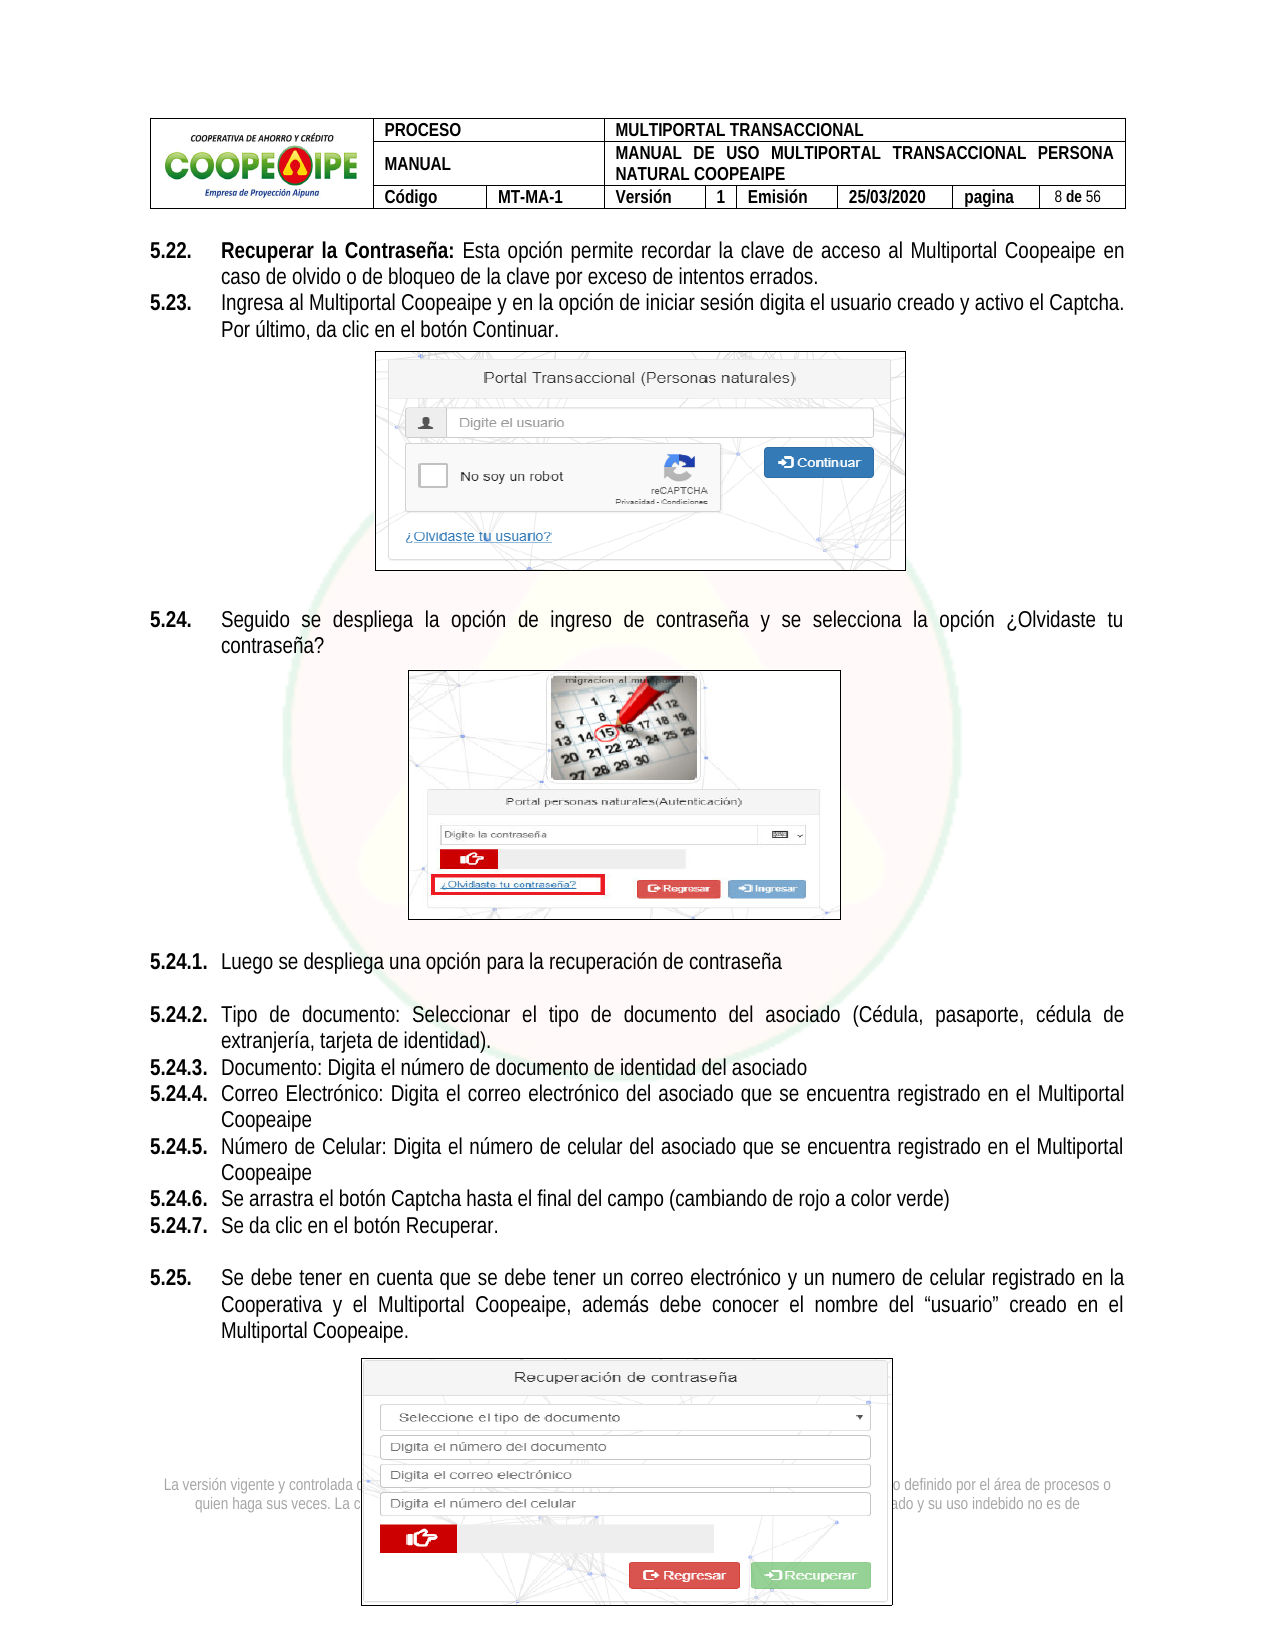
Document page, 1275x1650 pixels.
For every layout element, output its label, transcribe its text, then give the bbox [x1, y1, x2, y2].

picture [376, 352, 905, 570]
picture [362, 1359, 892, 1605]
list Se da clic en el botón Recuperar. [150, 1212, 1125, 1238]
list Número de Celular: Digita el número de celular del asociado que se encuentra registrado en el Multiportal Coopeaipe [150, 1133, 1125, 1185]
list Luego se despliega una opción para la recuperación de contraseña [150, 948, 1125, 974]
list Ingresa al Multiportal Coopeaipe y en la opción de iniciar sesión digita el usuario creado y activo el Captcha. Por último, da clic en el botón Continuar. [150, 289, 1125, 342]
list Tipo de documento: Seleccionar el tipo de documento del asociado (Cédula, pasaporte, cédula de extranjería, tarjeta de identidad). [150, 1001, 1125, 1053]
list Seguido se despliega la opción de ingreso de contraseña y se selecciona la opción ¿Olvidaste tu contraseña? [150, 606, 1125, 658]
picture [409, 671, 840, 919]
list Recuperar la Contraseña: Esta opción permite recordar la clave de acceso al Multiportal Coopeaipe en caso de olvido o de bloqueo de la clave por exceso de intentos errados. [150, 237, 1125, 289]
list Documento: Digita el número de documento de identidad del asociado [150, 1053, 1125, 1080]
list Se debe tener en cuenta que se debe tener un correo electrónico y un numero de celular registrado en la Cooperativa y el Multiportal Coopeaipe, además debe conocer el nombre del “usuario” creado en el Multiportal Coopeaipe. [150, 1264, 1125, 1343]
picture [161, 125, 361, 201]
list Se arrastra el botón Captcha hasta el final del campo (cambiando de rojo a color verde) [150, 1185, 1125, 1212]
list Correo Electrónico: Digita el correo electrónico del asociado que se encuentra registrado en el Multiportal Coopeaipe [150, 1080, 1125, 1133]
